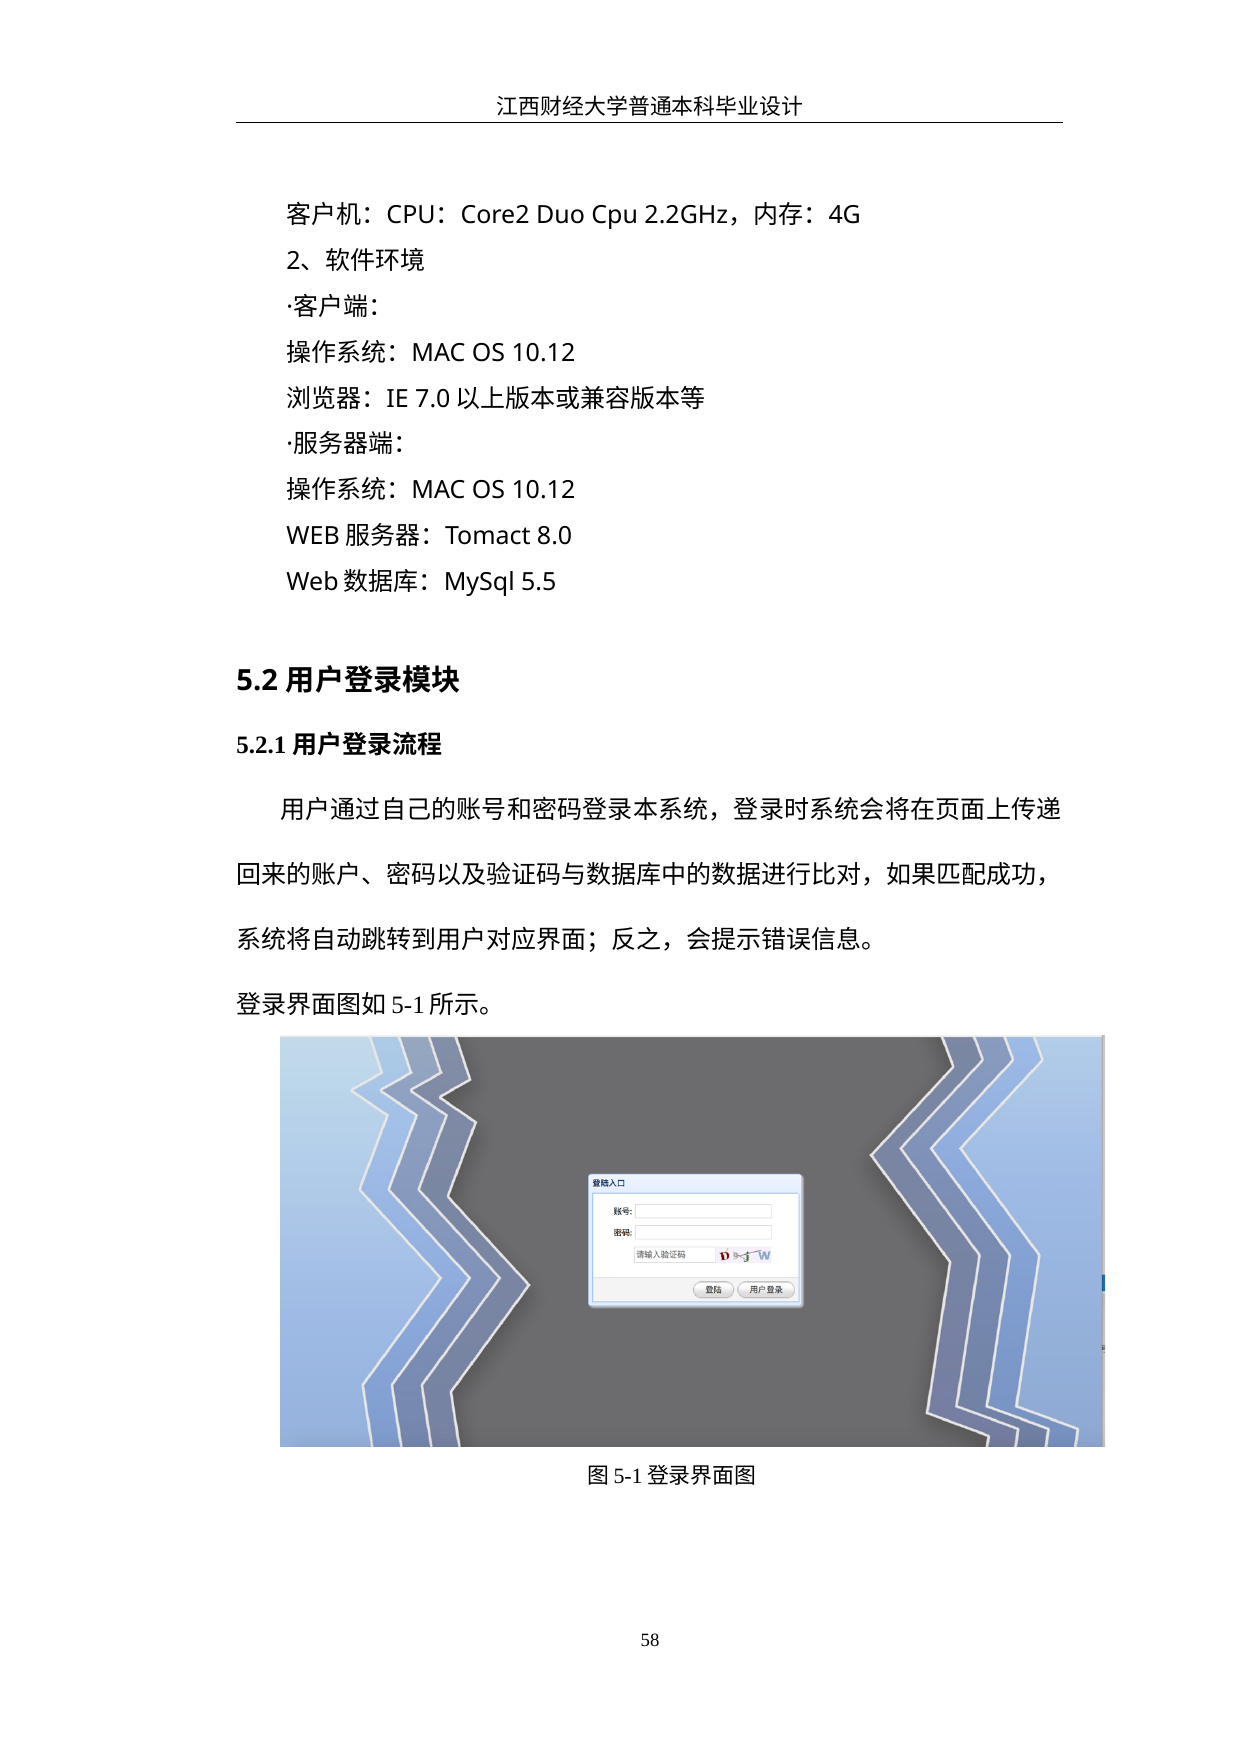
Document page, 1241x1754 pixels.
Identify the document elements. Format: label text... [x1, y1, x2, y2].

text 2、软件环境 [236, 233, 1063, 279]
text 浏览器：IE 7.0以上版本或兼容版本等 [236, 370, 1063, 416]
text 用户通过自己的账号和密码登录本系统，登录时系统会将在页面上传递回来的账户、密码以及验证码与数据库中的数据进行比对，如果匹配成功，系统将自动跳转到用户对应界面；反之，会提示错误信息。 [236, 775, 1063, 970]
text Web数据库：MySql 5.5 [236, 554, 1063, 599]
text ·服务器端： [236, 416, 1063, 462]
text 操作系统：MAC OS 10.12 [236, 324, 1063, 370]
text ·客户端： [236, 279, 1063, 324]
picture [280, 1035, 1105, 1447]
text WEB服务器：Tomact 8.0 [236, 508, 1063, 554]
subtitle 5.2.1 用户登录流程 [236, 710, 1063, 775]
text 图5-1登录界面图 [236, 1458, 1063, 1490]
text 操作系统：MAC OS 10.12 [236, 462, 1063, 508]
text 客户机：CPU：Core2 Duo Cpu 2.2GHz，内存：4G [236, 187, 1063, 233]
subtitle 5.2 用户登录模块 [236, 645, 1063, 710]
text 登录界面图如5-1所示。 [236, 970, 1063, 1035]
